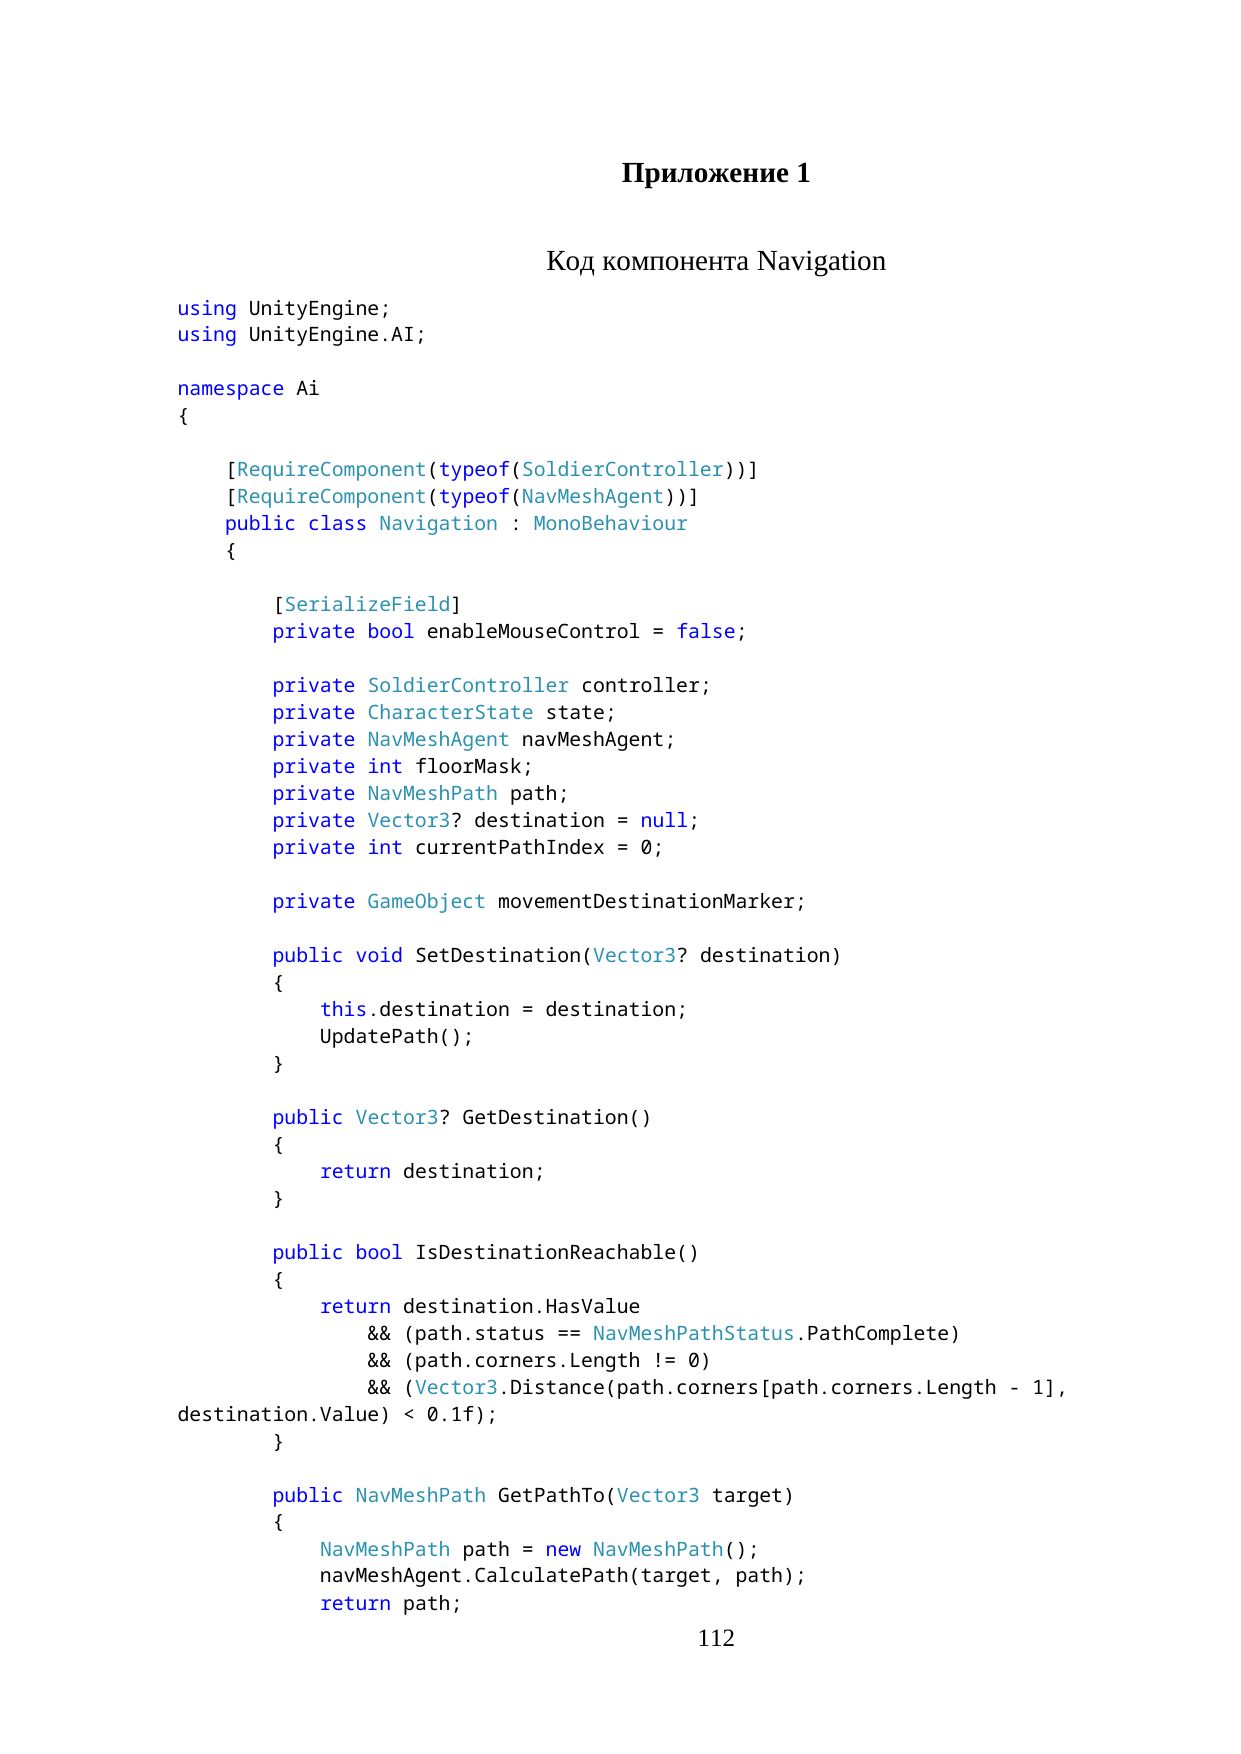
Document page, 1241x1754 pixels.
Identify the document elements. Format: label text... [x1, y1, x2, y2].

text private NavMeshPath path; [177, 779, 1181, 806]
text return path; [177, 1589, 1181, 1616]
text public bool IsDestinationReachable() [177, 1238, 1181, 1265]
subtitle Приложение 1 [251, 156, 1181, 189]
text { [177, 402, 1181, 429]
text public NavMeshPath GetPathTo(Vector3 target) [177, 1481, 1181, 1508]
text private SoldierController controller; [177, 671, 1181, 698]
text private NavMeshAgent navMeshAgent; [177, 725, 1181, 752]
text navMeshAgent.CalculatePath(target, path); [177, 1562, 1181, 1589]
text using UnityEngine; [177, 294, 1181, 321]
text this.destination = destination; [177, 995, 1181, 1022]
text NavMeshPath path = new NavMeshPath(); [177, 1535, 1181, 1562]
text { [177, 968, 1181, 995]
text namespace Ai [177, 375, 1181, 402]
text && (path.status == NavMeshPathStatus.PathComplete) [177, 1319, 1181, 1346]
text using UnityEngine.AI; [177, 321, 1181, 348]
text private bool enableMouseControl = false; [177, 617, 1181, 644]
text private int currentPathIndex = 0; [177, 833, 1181, 860]
text return destination.HasValue [177, 1292, 1181, 1319]
text } [177, 1184, 1181, 1211]
text { [177, 537, 1181, 563]
text } [177, 1427, 1181, 1454]
text Код компонента Navigation [177, 243, 1181, 277]
text } [177, 1049, 1181, 1076]
text private Vector3? destination = null; [177, 806, 1181, 833]
text && (Vector3.Distance(path.corners[path.corners.Length - 1], destination.Value) < 0.1f); [177, 1373, 1181, 1427]
text [RequireComponent(typeof(NavMeshAgent))] [177, 483, 1181, 509]
text { [177, 1265, 1181, 1292]
text public void SetDestination(Vector3? destination) [177, 941, 1181, 968]
text public class Navigation : MonoBehaviour [177, 509, 1181, 537]
text return destination; [177, 1157, 1181, 1184]
text && (path.corners.Length != 0) [177, 1346, 1181, 1373]
text private GameObject movementDestinationMarker; [177, 887, 1181, 914]
text private int floorMask; [177, 752, 1181, 779]
text [SerializeField] [177, 591, 1181, 617]
text { [177, 1508, 1181, 1535]
text [RequireComponent(typeof(SoldierController))] [177, 456, 1181, 483]
text public Vector3? GetDestination() [177, 1103, 1181, 1130]
text private CharacterState state; [177, 698, 1181, 725]
text UpdatePath(); [177, 1022, 1181, 1049]
text { [177, 1130, 1181, 1157]
